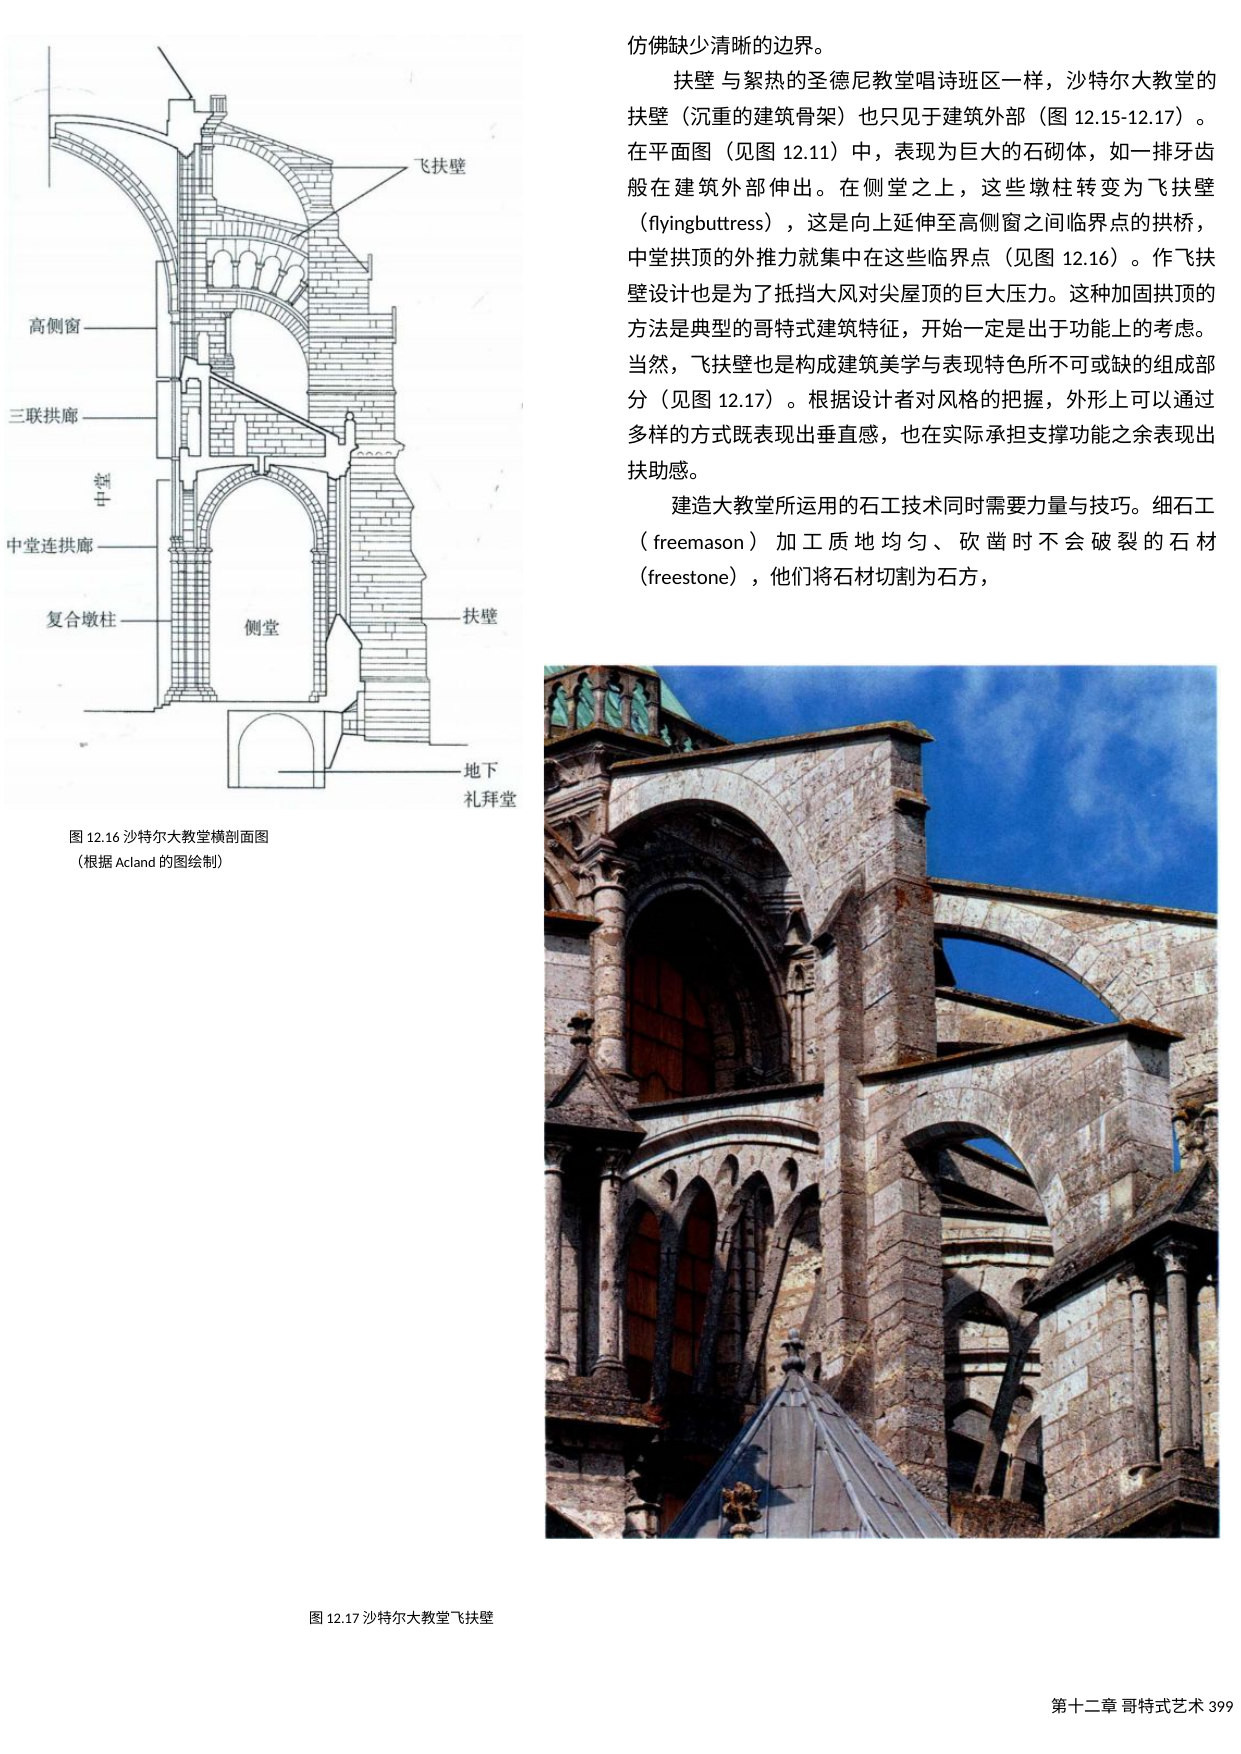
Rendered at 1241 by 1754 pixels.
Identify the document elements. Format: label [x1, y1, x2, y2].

picture [4, 35, 523, 809]
picture [543, 663, 1221, 1539]
